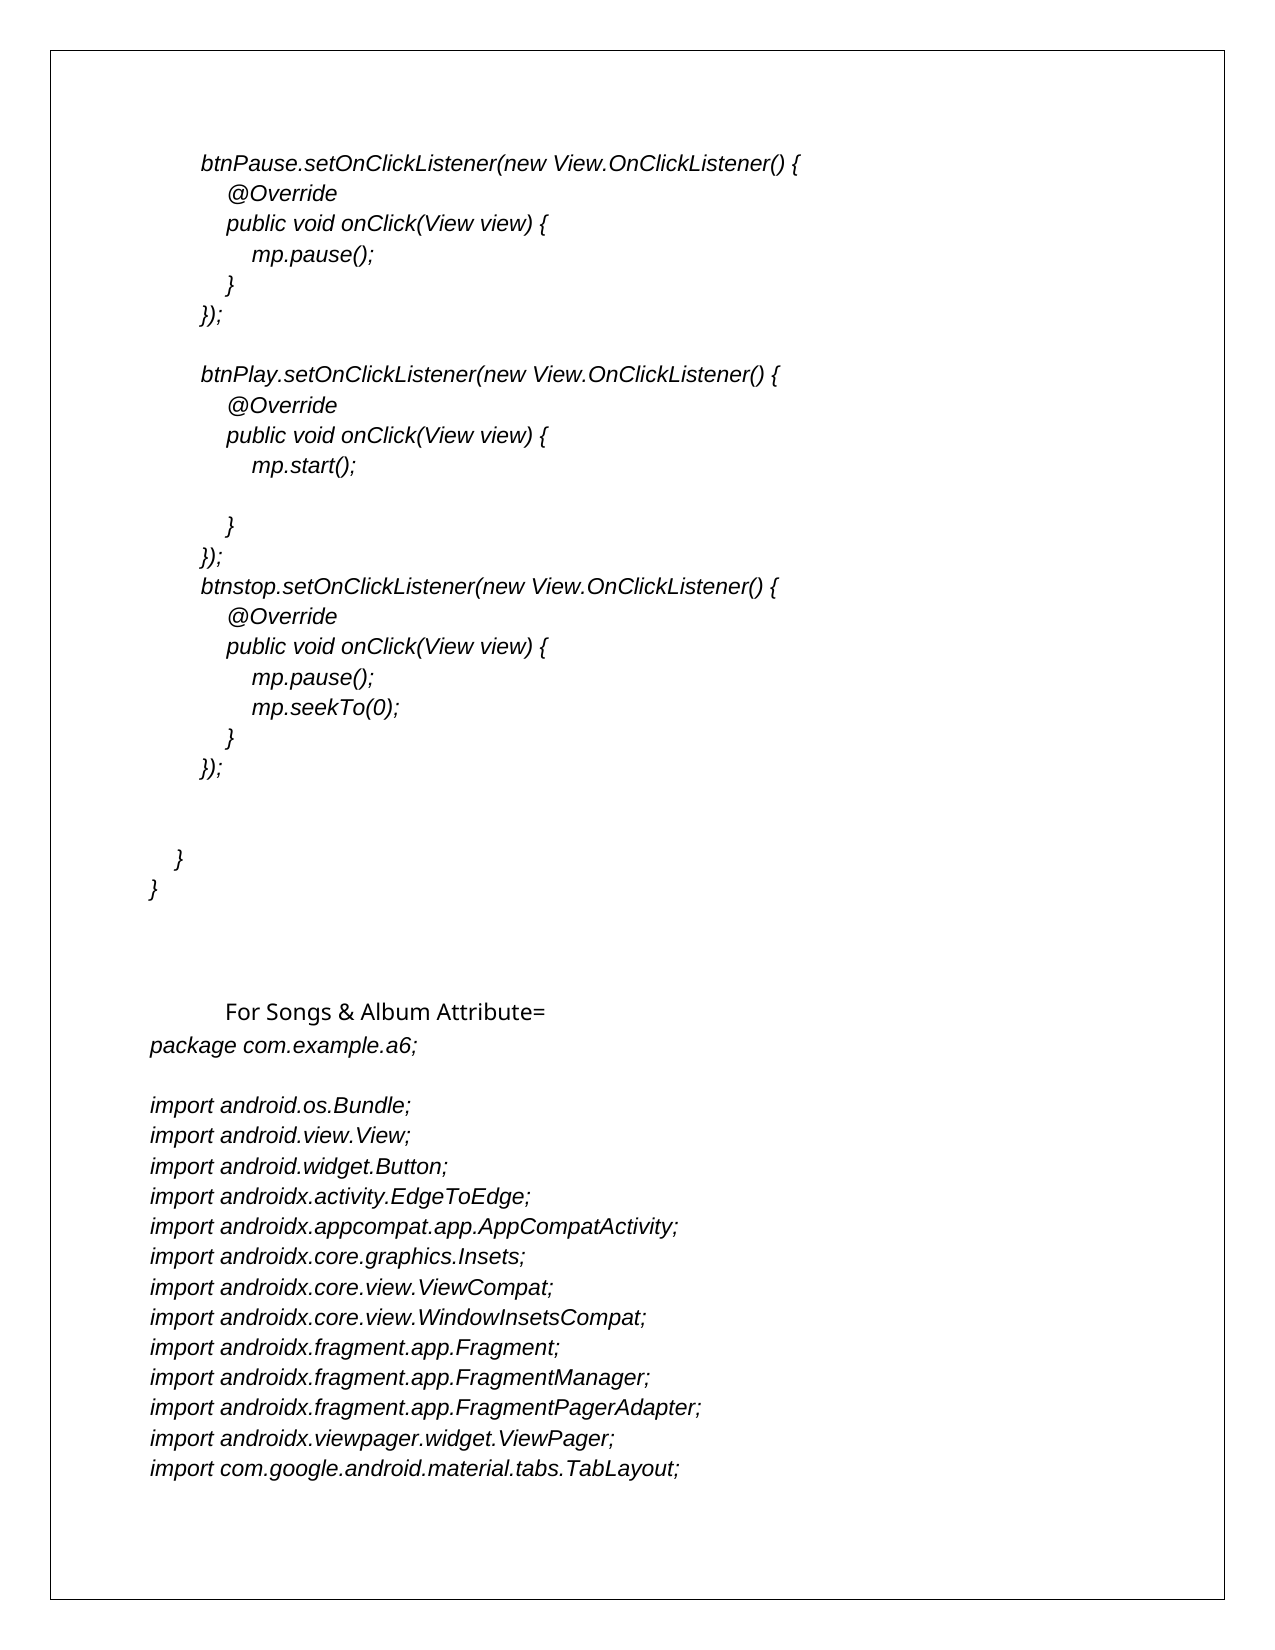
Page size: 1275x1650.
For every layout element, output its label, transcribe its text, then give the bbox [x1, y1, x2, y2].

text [150, 150, 1125, 901]
list For Songs & Album Attribute= [225, 996, 1125, 1027]
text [150, 1032, 1125, 1481]
